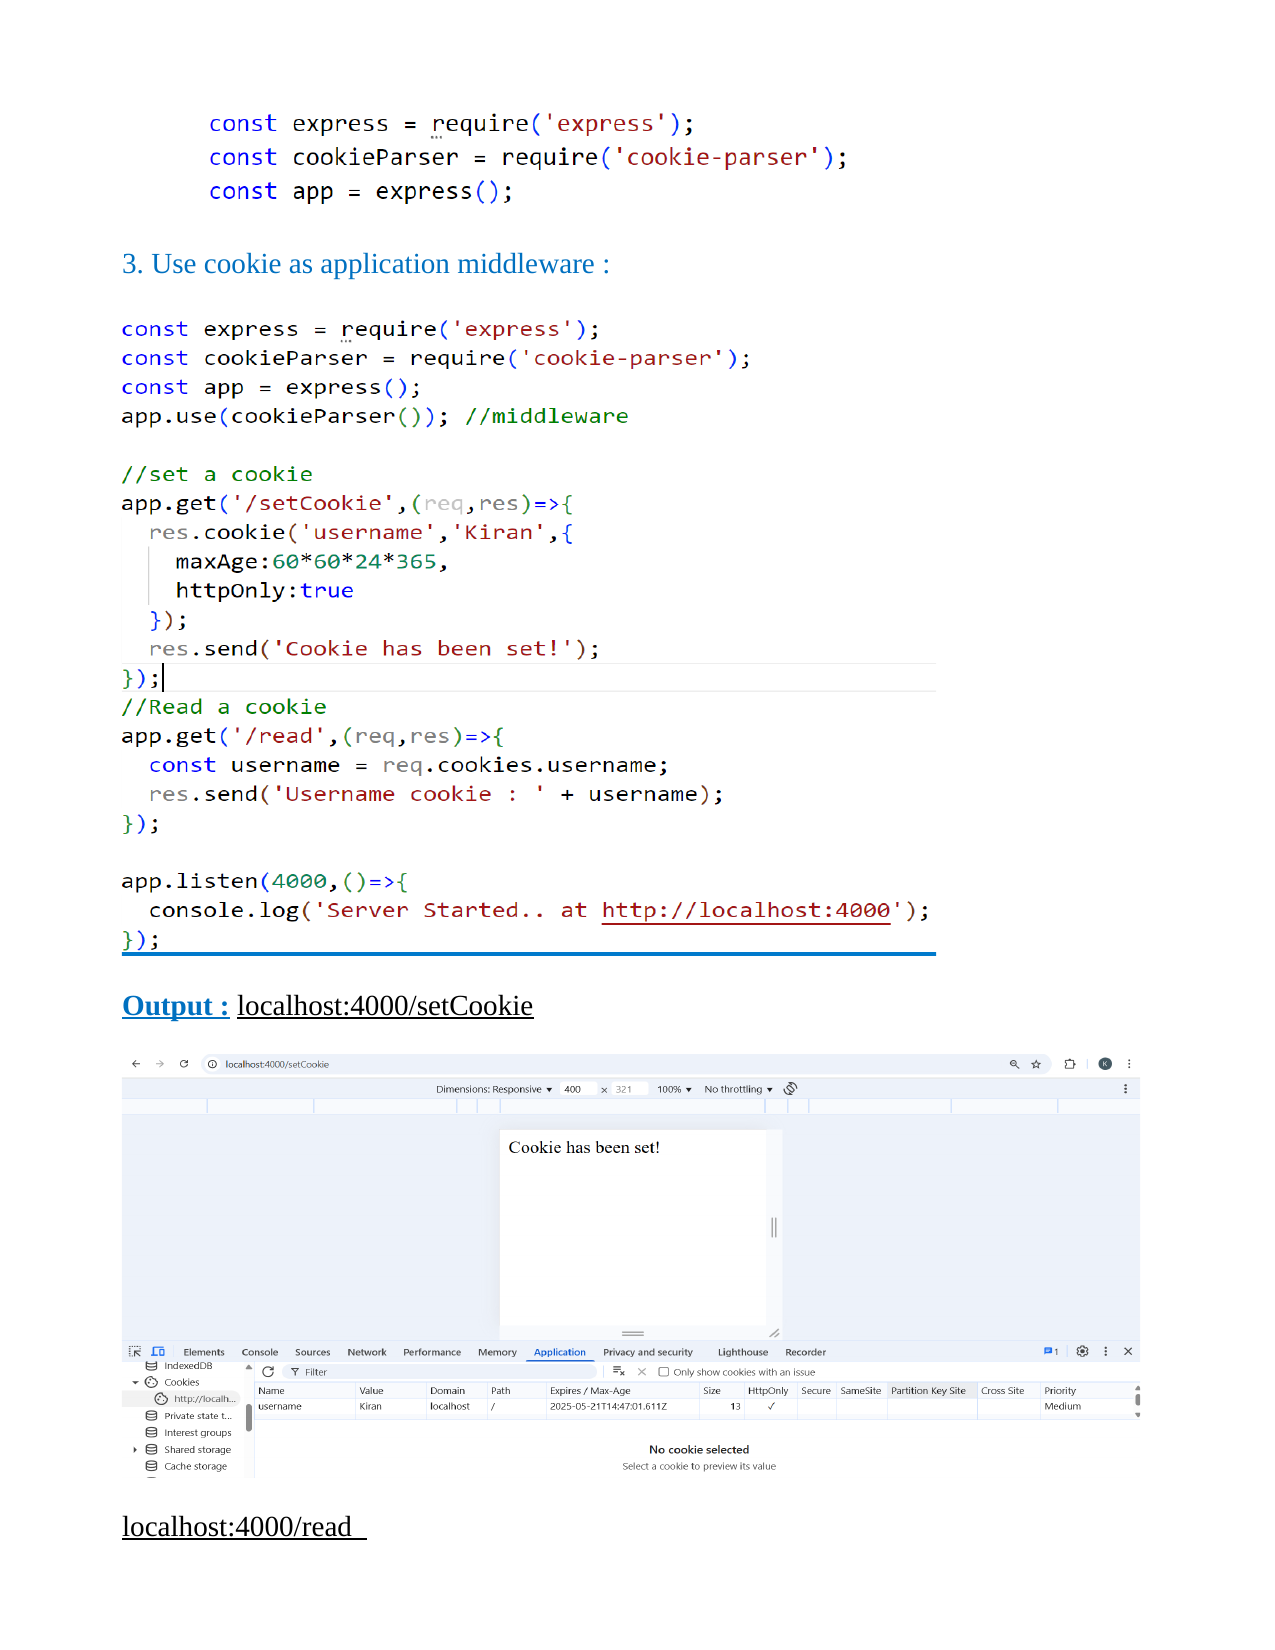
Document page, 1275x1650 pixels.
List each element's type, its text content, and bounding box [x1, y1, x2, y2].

picture [121, 313, 937, 956]
picture [196, 103, 872, 213]
text Output : localhost:4000/setCookie [122, 988, 1162, 1021]
text localhost:4000/read [122, 1509, 1162, 1543]
picture [121, 1054, 1141, 1478]
text 3. Use cookie as application middleware : [122, 246, 1162, 280]
